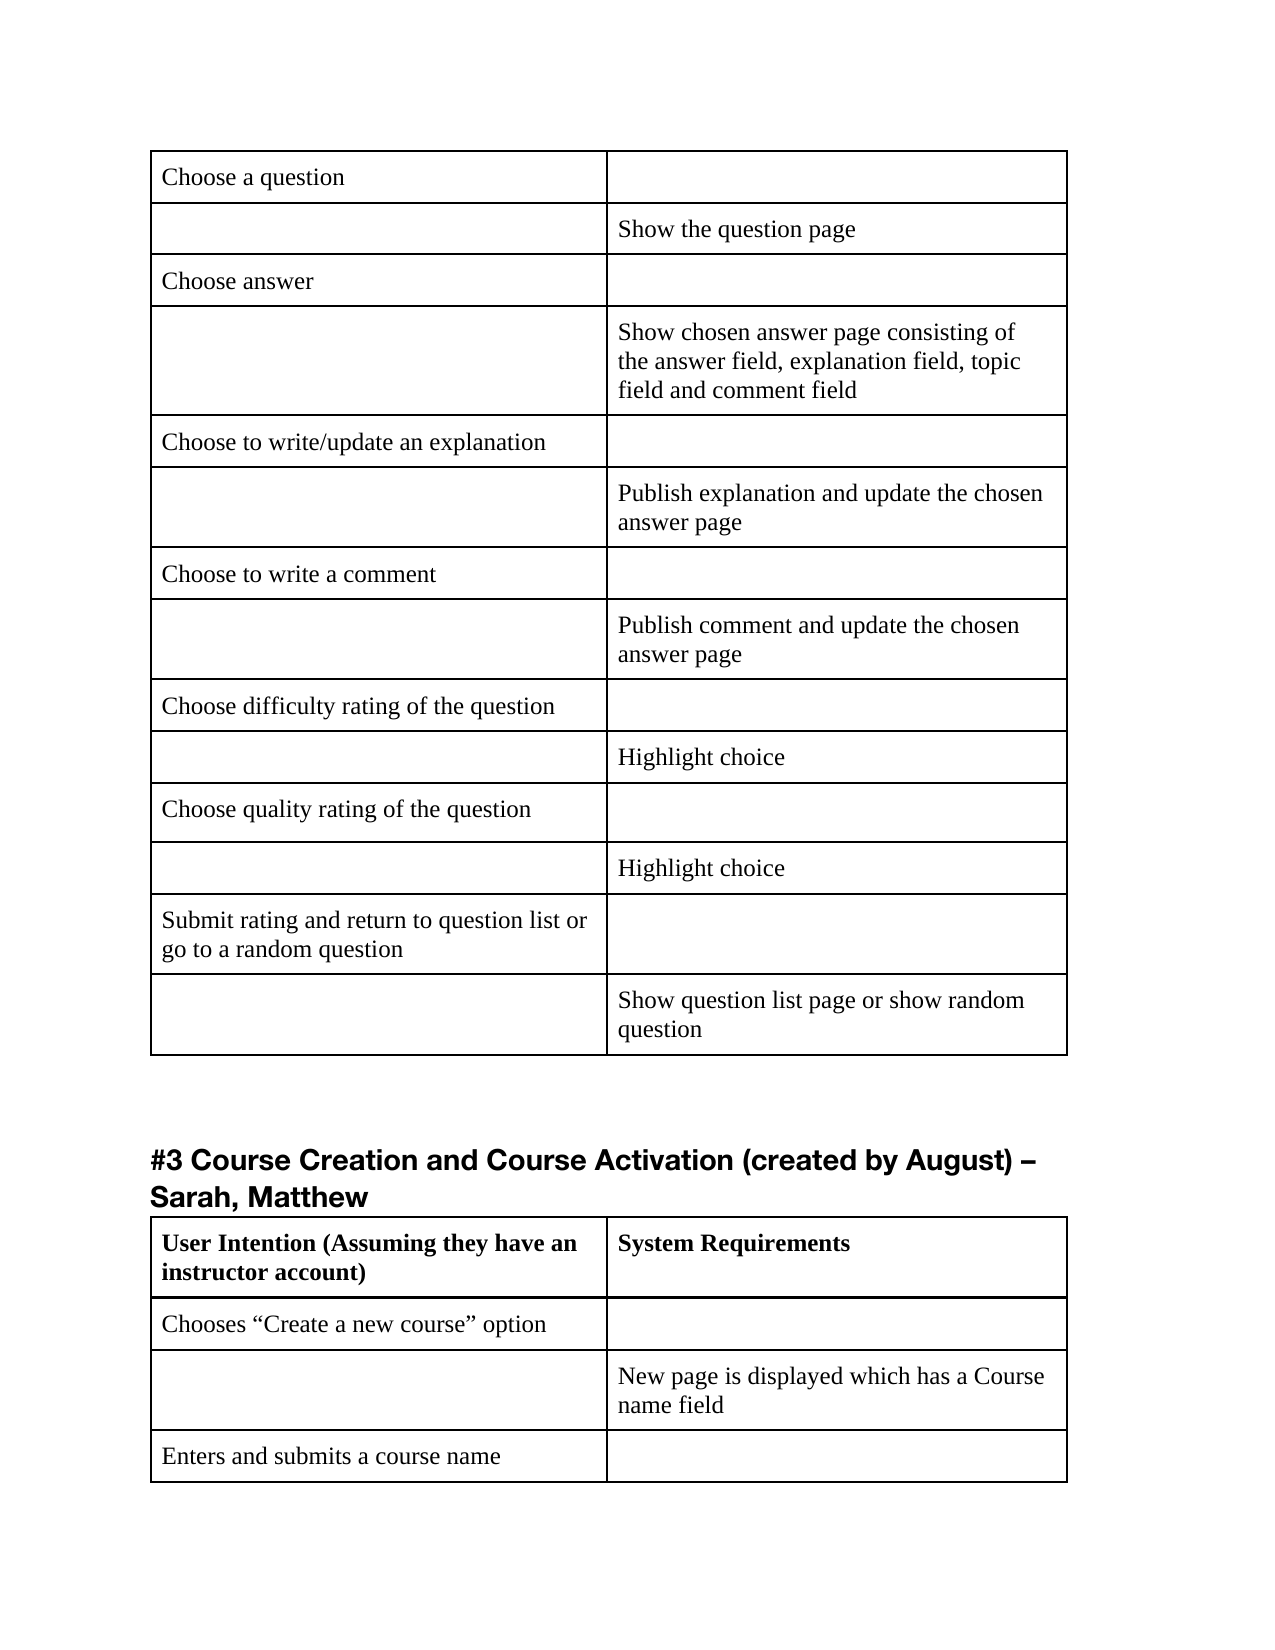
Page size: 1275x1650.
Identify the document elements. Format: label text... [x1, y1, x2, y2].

table_cell [608, 416, 1066, 466]
table_header User Intention (Assuming they have an instructor account) [152, 1218, 606, 1296]
table_cell Choose a question [152, 152, 606, 202]
table_cell Choose answer [152, 255, 606, 305]
table_cell Show the question page [608, 204, 1066, 253]
table_cell Choose to write a comment [152, 548, 606, 598]
table_cell [608, 895, 1066, 973]
table_cell [152, 307, 606, 414]
table_cell [608, 680, 1066, 730]
text #3 Course Creation and Course Activation (created by August) – Sarah, Matthew [150, 1142, 1124, 1216]
table_cell New page is displayed which has a Course name field [608, 1351, 1066, 1429]
table_cell [152, 204, 606, 253]
table_cell Publish comment and update the chosen answer page [608, 600, 1066, 678]
table_cell [608, 784, 1066, 841]
table_cell Choose difficulty rating of the question [152, 680, 606, 730]
table_cell [152, 468, 606, 546]
table_cell Highlight choice [608, 843, 1066, 893]
table_cell Highlight choice [608, 732, 1066, 782]
table_cell [152, 975, 606, 1053]
table_cell Submit rating and return to question list or go to a random question [152, 895, 606, 973]
table_cell Publish explanation and update the chosen answer page [608, 468, 1066, 546]
table_cell [608, 548, 1066, 598]
table_cell Enters and submits a course name [152, 1431, 606, 1481]
table_cell Choose quality rating of the question [152, 784, 606, 841]
table_cell [152, 1351, 606, 1429]
table_cell [152, 600, 606, 678]
table_cell Choose to write/update an explanation [152, 416, 606, 466]
table_cell [152, 732, 606, 782]
table_cell [152, 843, 606, 893]
table_cell Chooses “Create a new course” option [152, 1299, 606, 1348]
table_cell Show chosen answer page consisting of the answer field, explanation field, topic field and comment field [608, 307, 1066, 414]
table_cell Show question list page or show random question [608, 975, 1066, 1053]
table_header System Requirements [608, 1218, 1066, 1296]
table_cell [608, 152, 1066, 202]
table_cell [608, 1431, 1066, 1481]
table_cell [608, 1299, 1066, 1348]
table_cell [608, 255, 1066, 305]
